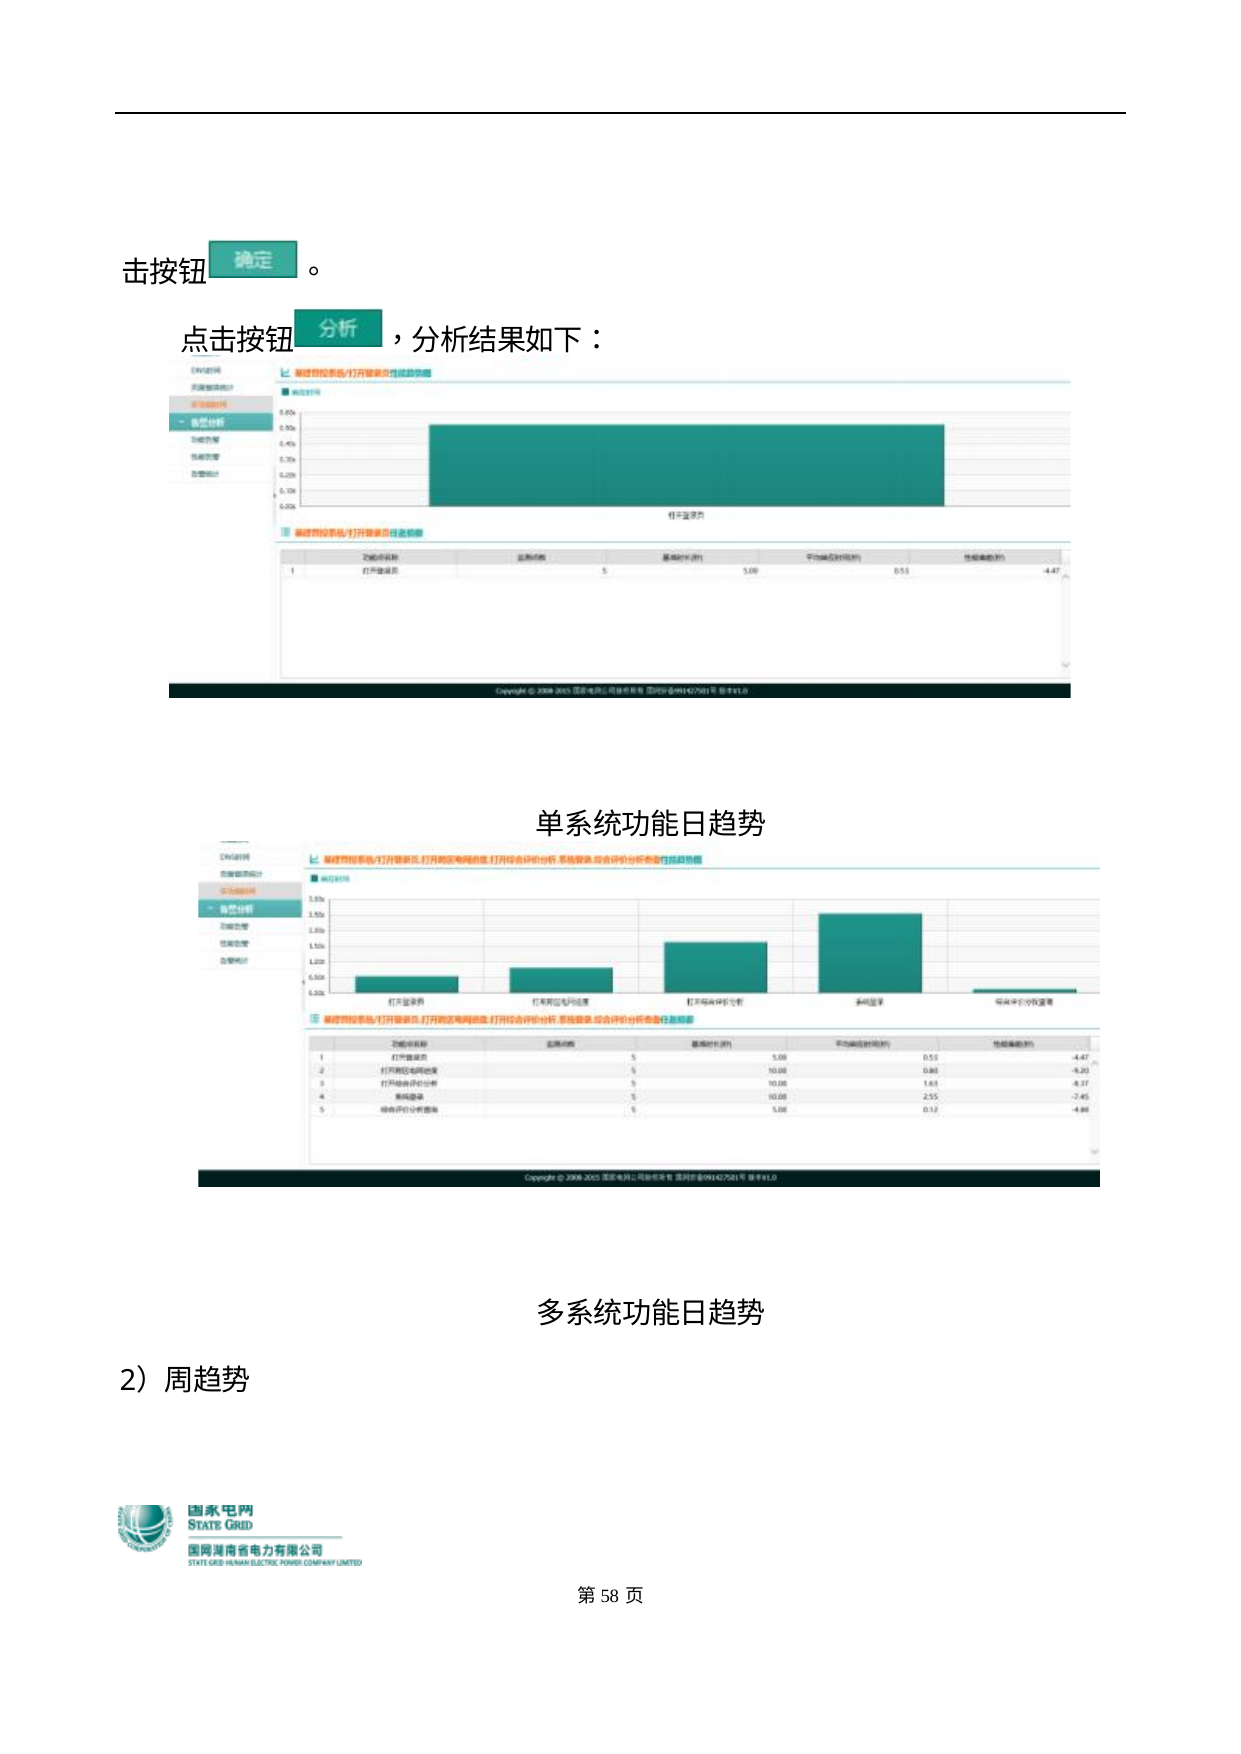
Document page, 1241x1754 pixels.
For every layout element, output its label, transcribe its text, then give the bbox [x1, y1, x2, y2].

text 单系统功能日趋势 [535, 806, 1125, 842]
text 多系统功能日趋势 [536, 1295, 1125, 1331]
picture [294, 308, 383, 347]
picture [207, 239, 299, 278]
picture [198, 841, 1100, 1187]
picture [169, 355, 1071, 698]
picture [117, 1505, 362, 1566]
text 击按钮。 [121, 239, 1125, 288]
text 2）周趋势 [119, 1362, 1125, 1398]
text 点击按钮，分析结果如下： [180, 309, 1125, 356]
